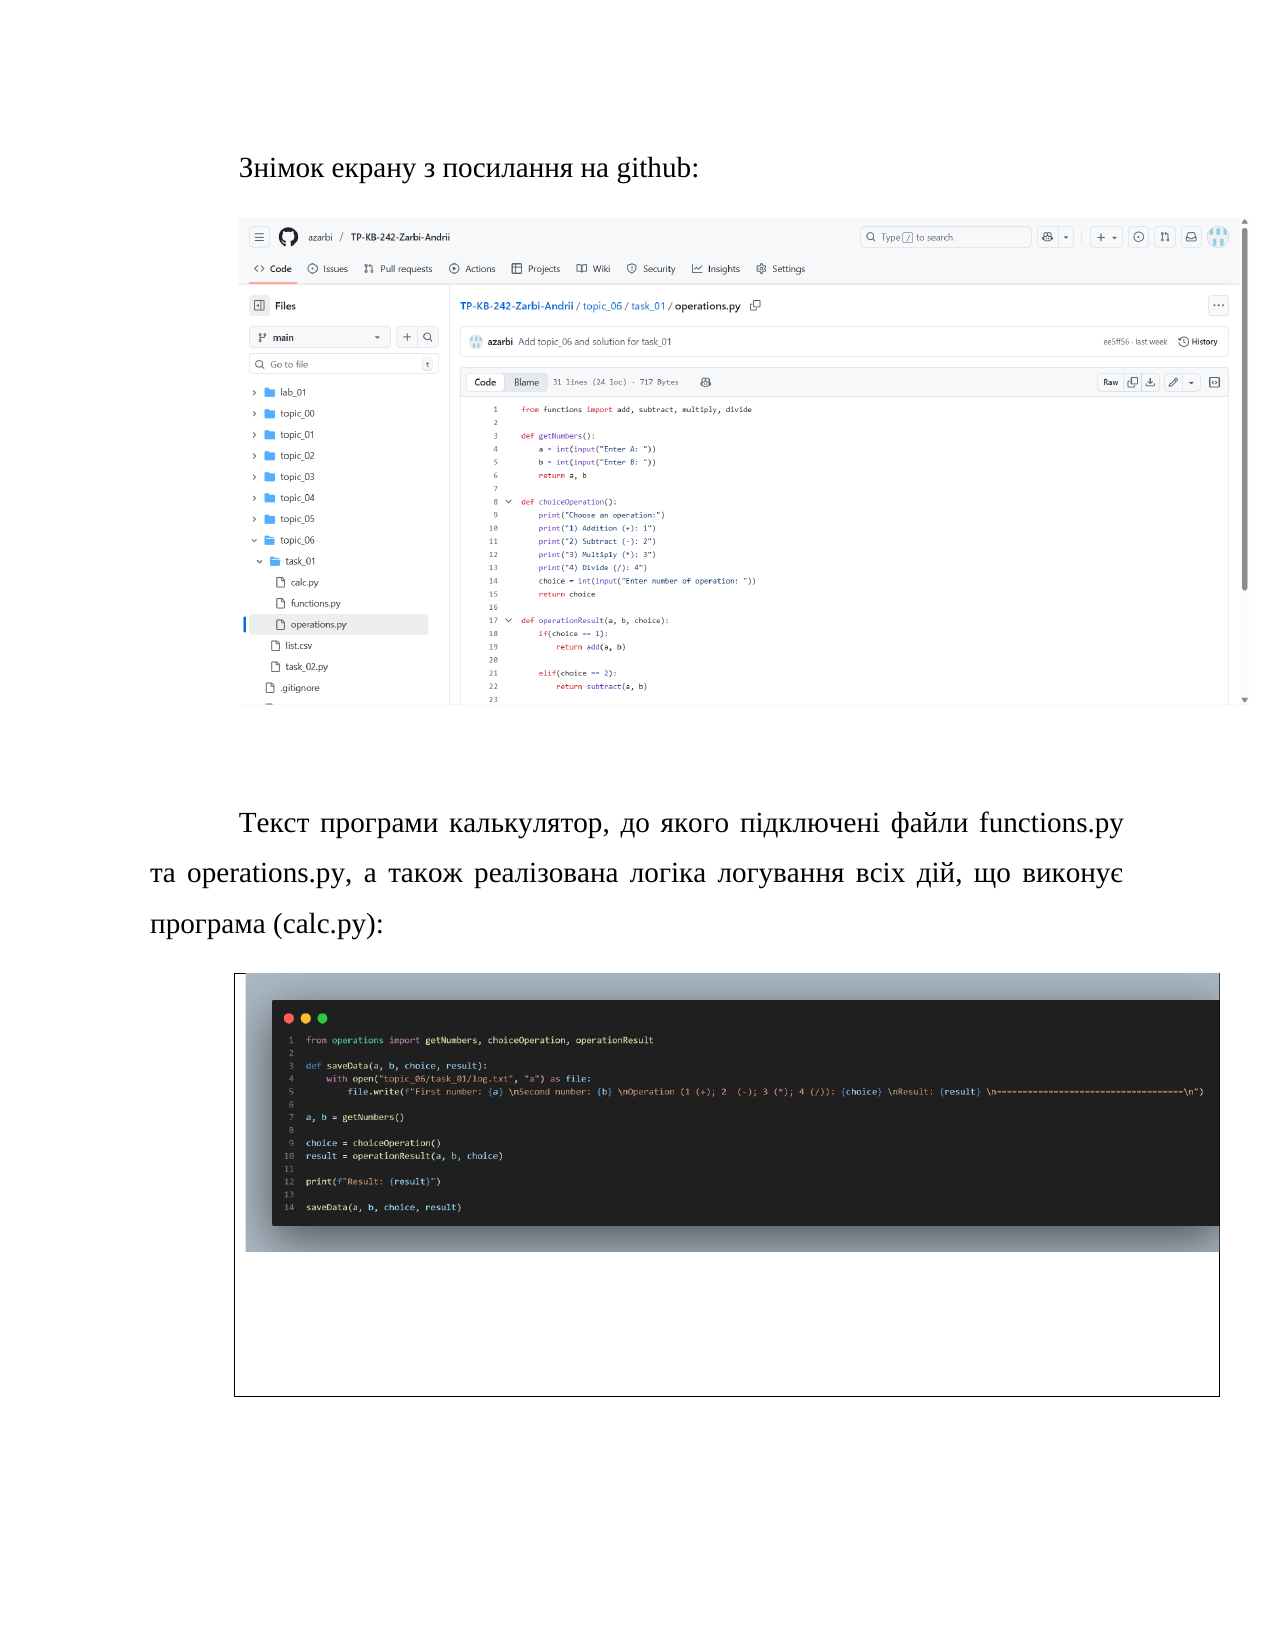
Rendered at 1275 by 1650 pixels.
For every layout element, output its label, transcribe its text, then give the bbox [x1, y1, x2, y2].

picture [238, 217, 1249, 705]
table_header [235, 974, 1219, 1396]
text Знімок екрану з посилання на github: [150, 150, 1125, 183]
text Текст програми калькулятор, до якого підключені файли functions.py та operations.py, а також реалізована логіка логування всіх дій, що виконує програма (calc.py): [150, 805, 1125, 939]
picture [245, 973, 1220, 1252]
